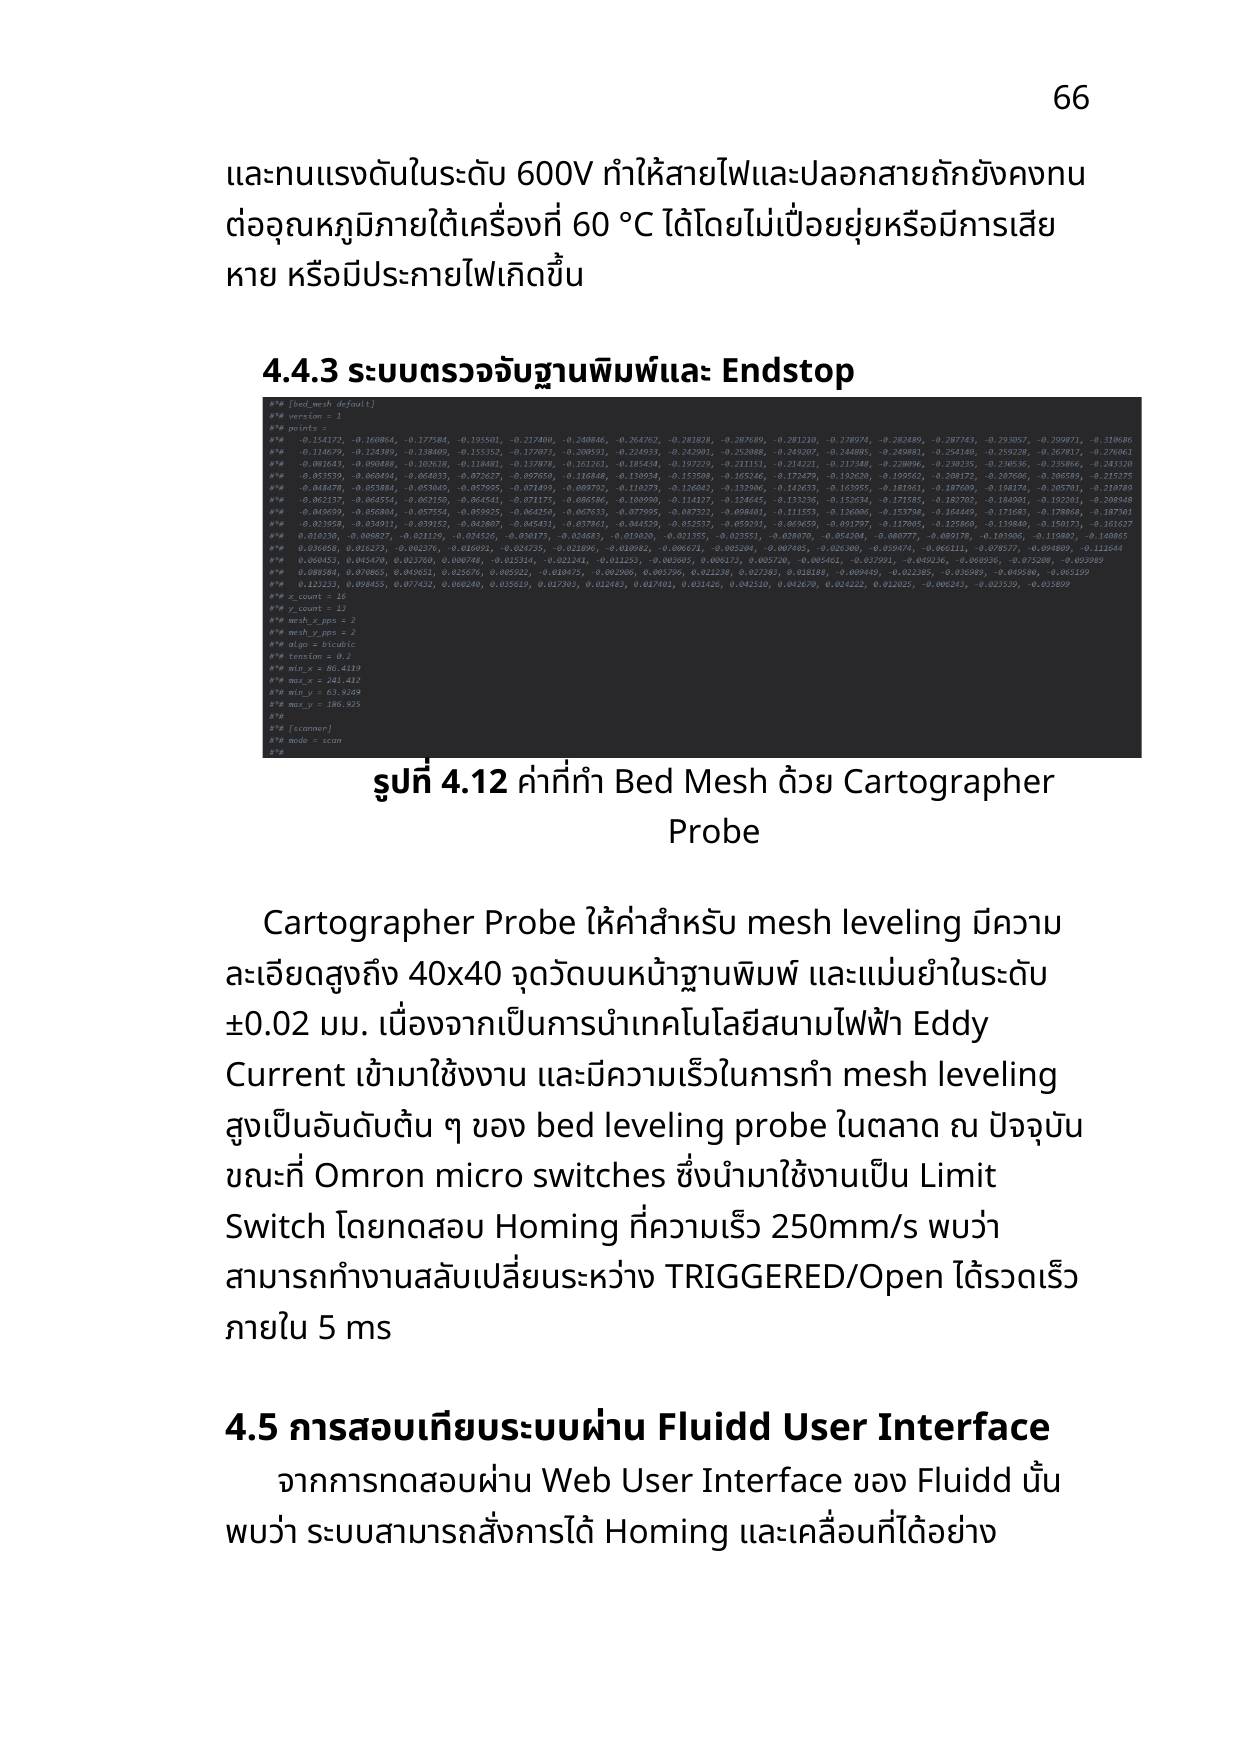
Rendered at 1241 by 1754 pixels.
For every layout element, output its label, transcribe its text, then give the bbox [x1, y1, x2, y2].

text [225, 1457, 1090, 1558]
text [225, 150, 1090, 302]
list รูปที่ 4.12 ค่าที่ทำ Bed Mesh ด้วย Cartographer Probe [337, 758, 1090, 853]
text 4.5 การสอบเทียบระบบผ่าน Fluidd User Interface [225, 1400, 1090, 1457]
text Cartographer Probe ให้ค่าสำหรับ mesh leveling มีความละเอียดสูงถึง 40x40 จุดวัดบนหน้าฐานพิมพ์ และแม่นยำในระดับ ±0.02 มม. เนื่องจากเป็นการนำเทคโนโลยีสนามไฟฟ้า Eddy Current เข้ามาใช้งงาน และมีความเร็วในการทำ mesh leveling สูงเป็นอันดับต้น ๆ ของ bed leveling probe ในตลาด ณ ปัจจุบัน ขณะที่ Omron micro switches ซึ่งนำมาใช้งานเป็น Limit Switch โดยทดสอบ Homing ที่ความเร็ว 250mm/s พบว่าสามารถทำงานสลับเปลี่ยนระหว่าง TRIGGERED/Open ได้รวดเร็วภายใน 5 ms [225, 899, 1090, 1354]
picture [262, 397, 1142, 758]
text 4.4.3 ระบบตรวจจับฐานพิมพ์และ Endstop [225, 347, 1090, 398]
